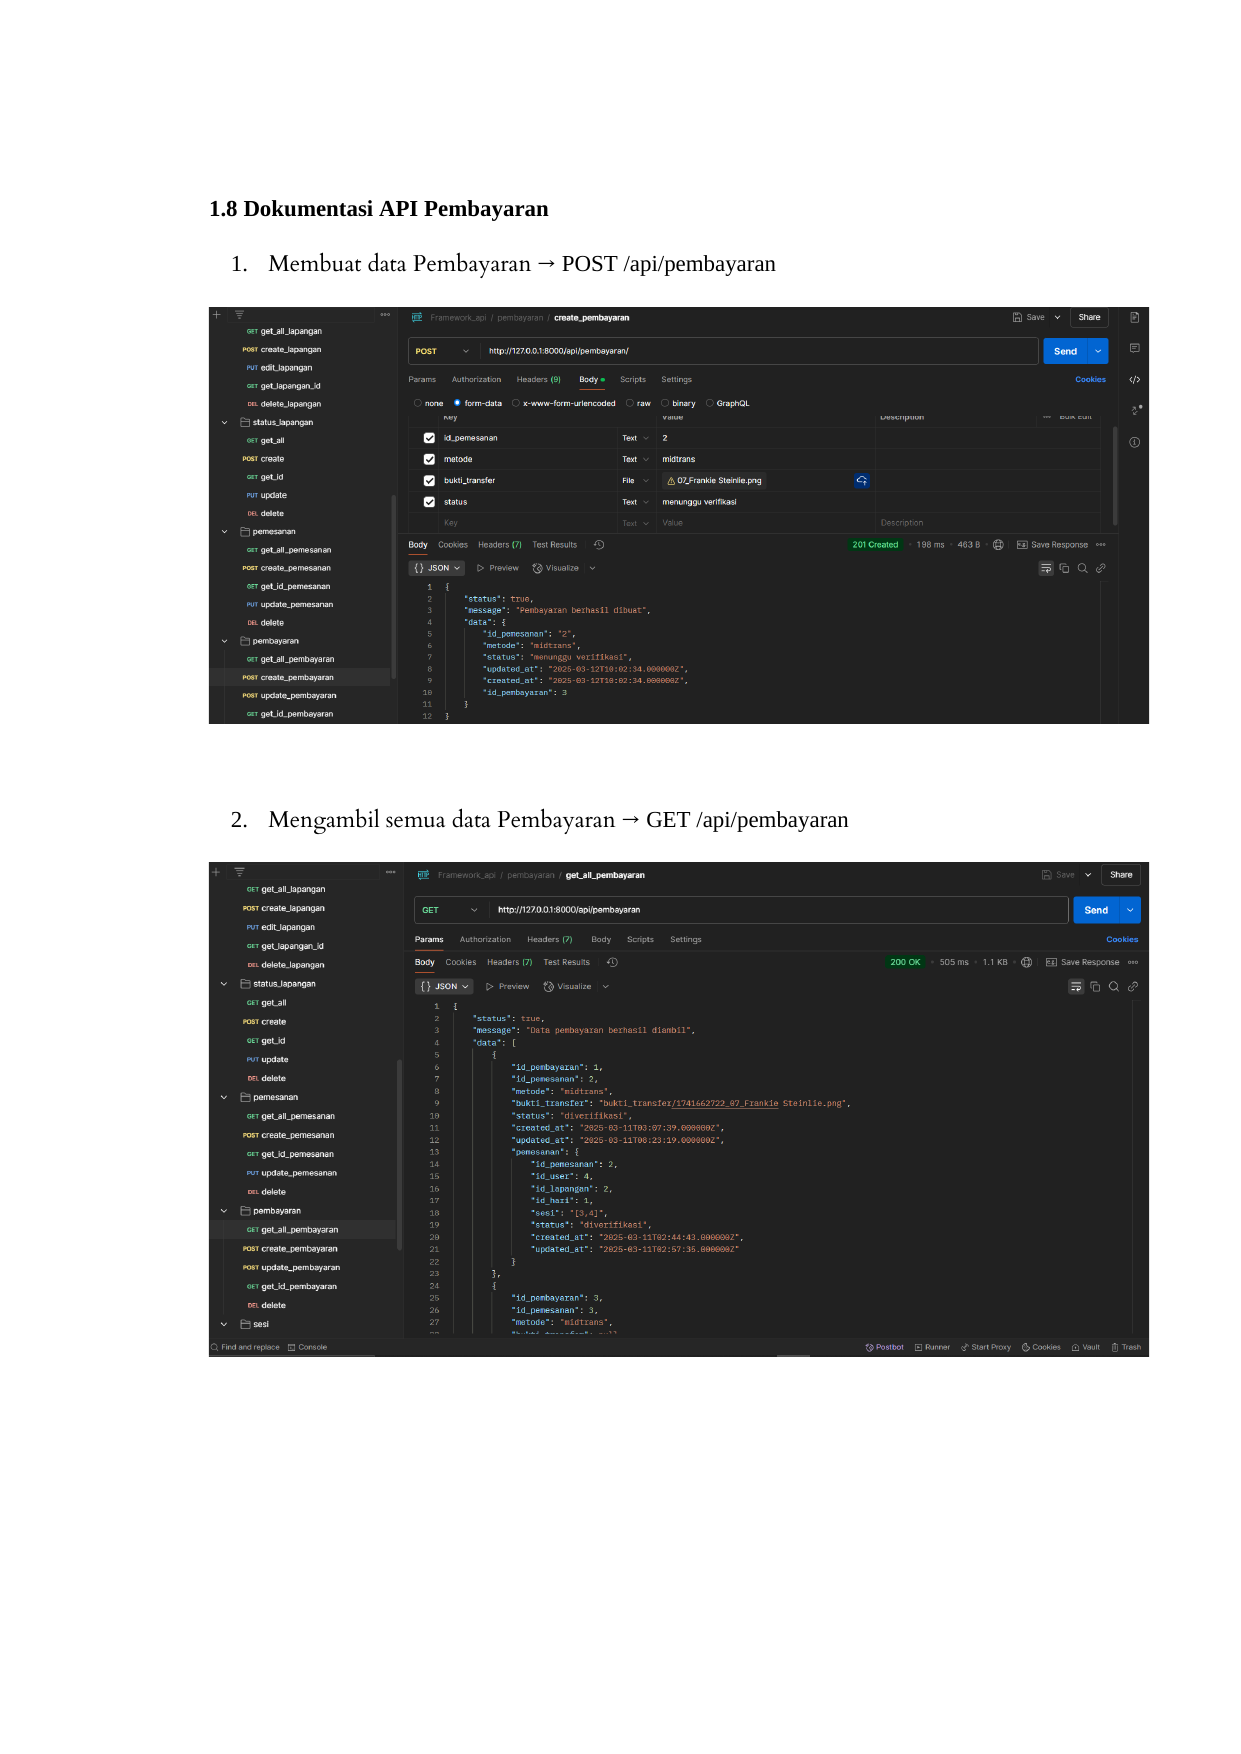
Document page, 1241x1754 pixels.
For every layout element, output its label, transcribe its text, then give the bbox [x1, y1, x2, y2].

list Membuat data Pembayaran → POST /api/pembayaran [231, 248, 1090, 279]
picture [208, 307, 1150, 724]
picture [208, 862, 1150, 1357]
list Mengambil semua data Pembayaran → GET /api/pembayaran [231, 804, 1090, 835]
text 1.8 Dokumentasi API Pembayaran [209, 195, 1090, 221]
